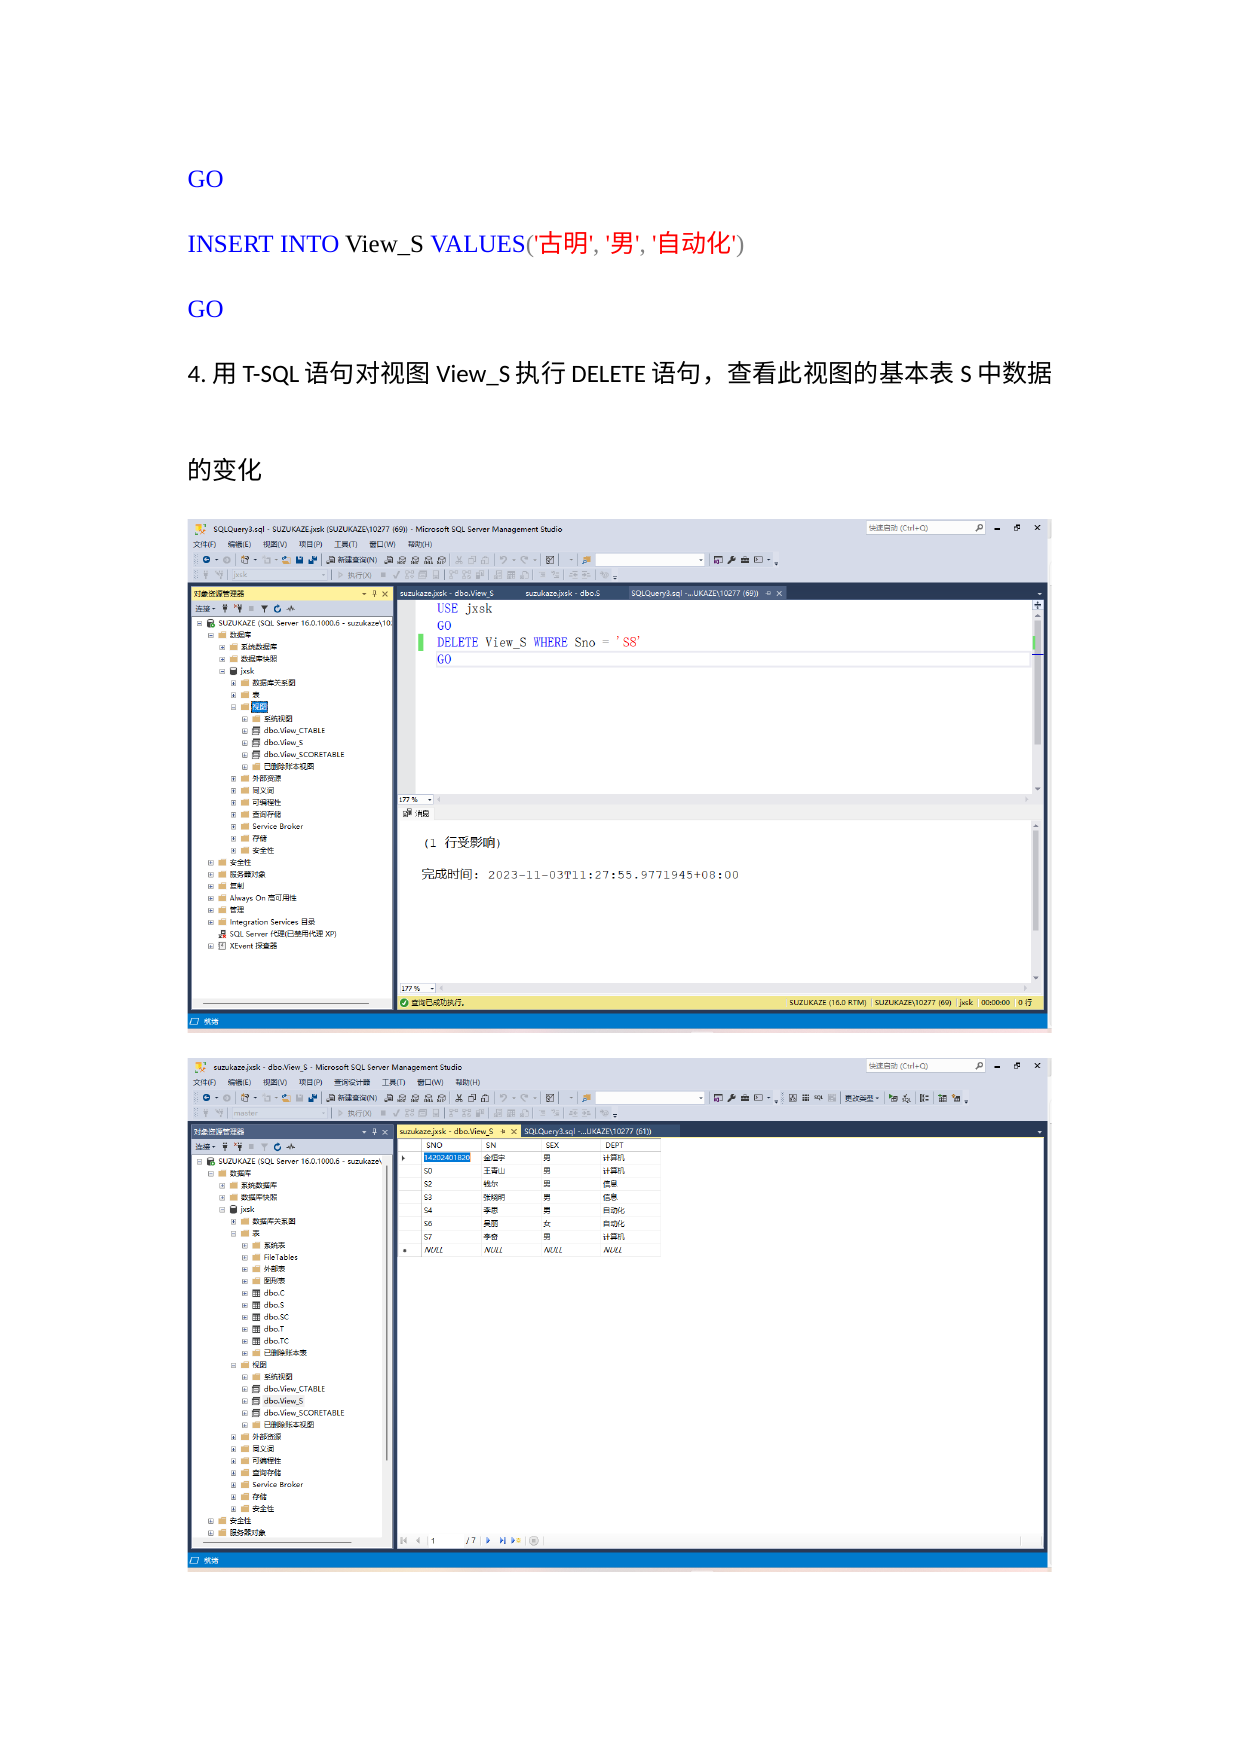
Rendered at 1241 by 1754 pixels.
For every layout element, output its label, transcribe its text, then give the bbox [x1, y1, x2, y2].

picture [187, 1058, 1052, 1572]
text GO [187, 162, 1053, 194]
list GO [187, 292, 1053, 324]
list 用T-SQL语句对视图View_S执行DELETE语句，查看此视图的基本表S中数据的变化 [187, 339, 1053, 501]
text INSERT INTO View_S VALUES('古明', '男', '自动化') [187, 209, 1053, 274]
picture [187, 519, 1052, 1033]
